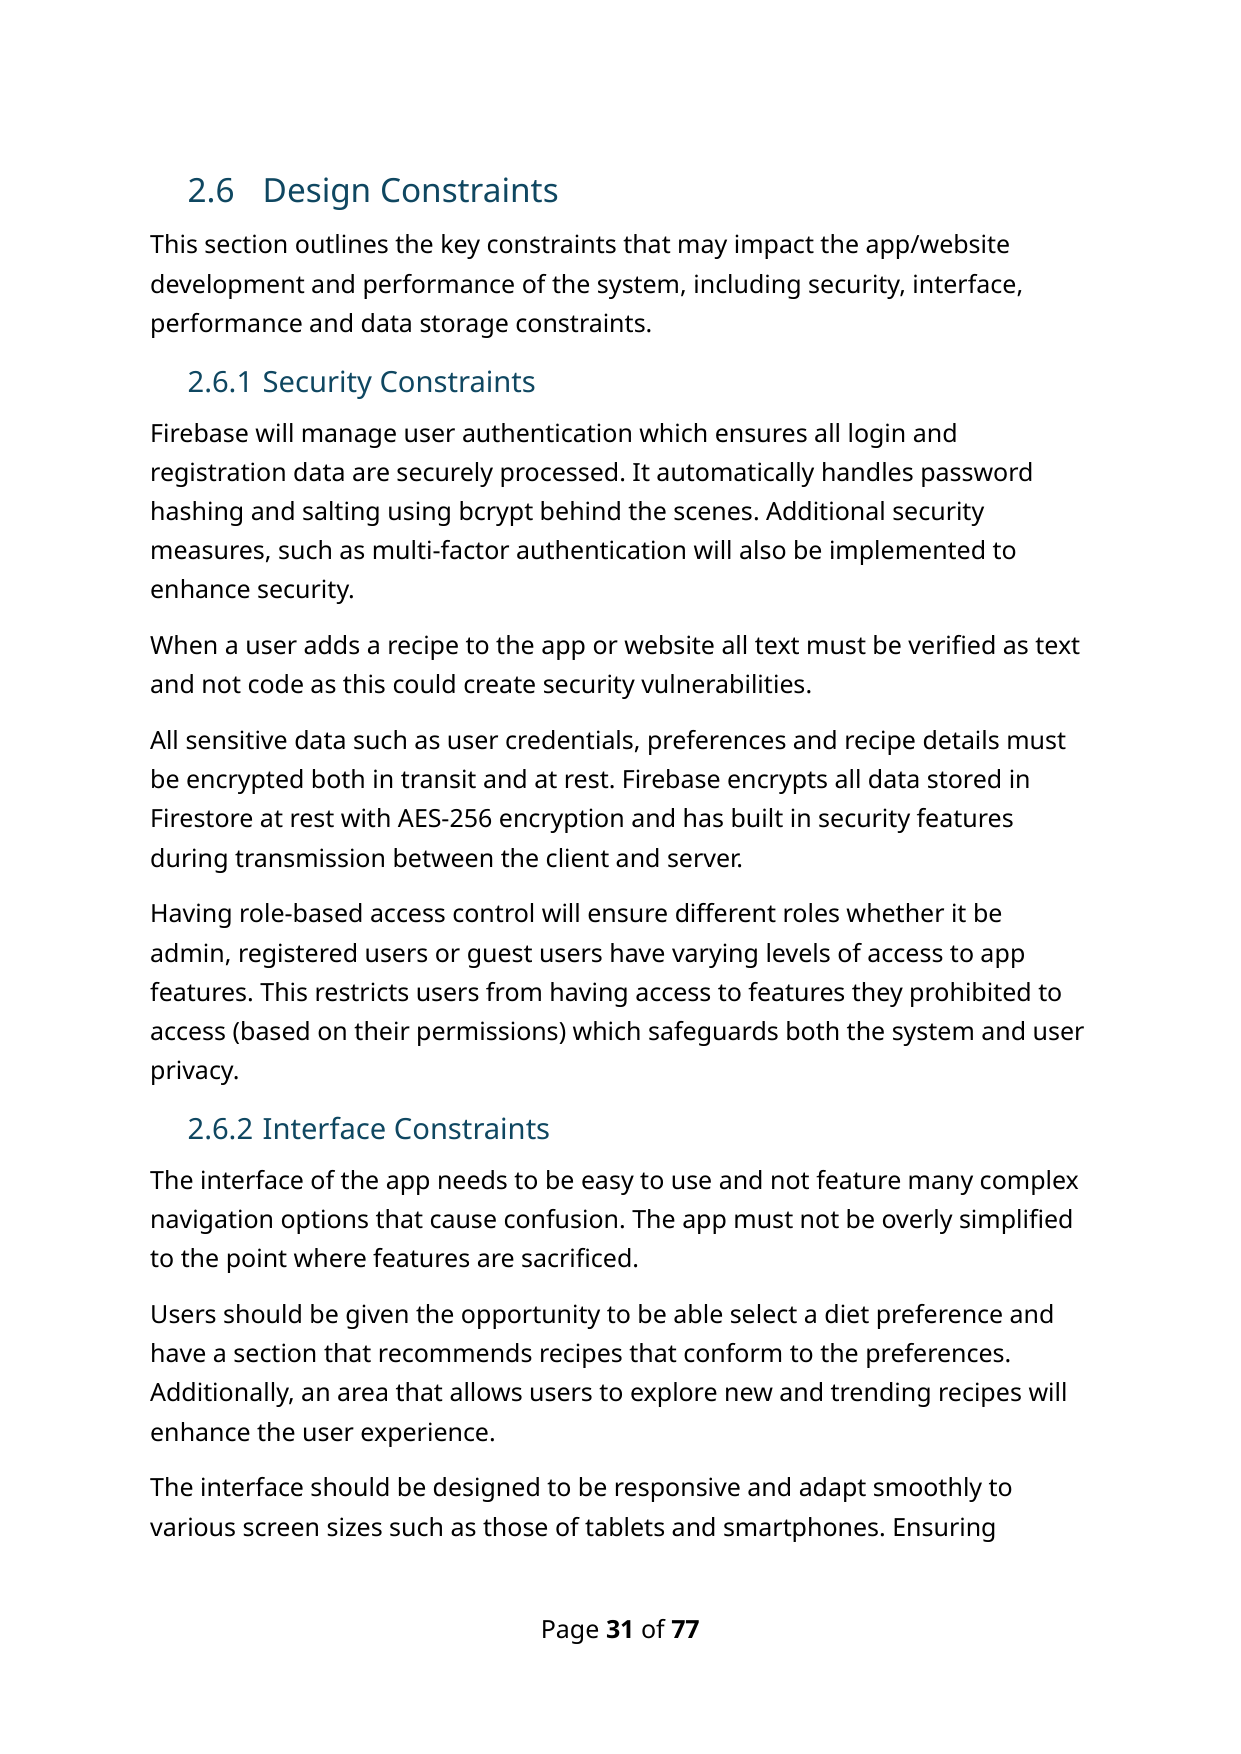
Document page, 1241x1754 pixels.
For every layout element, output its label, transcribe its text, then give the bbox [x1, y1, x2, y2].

subtitle Interface Constraints [187, 1109, 1090, 1148]
subtitle Security Constraints [187, 361, 1090, 401]
text The interface of the app needs to be easy to use and not feature many complex navigation options that cause confusion. The app must not be overly simplified to the point where features are sacrificed. [150, 1163, 1090, 1275]
text When a user adds a recipe to the app or website all text must be verified as text and not code as this could create security vulnerabilities. [150, 628, 1090, 701]
subtitle Design Constraints [187, 167, 1090, 212]
text This section outlines the key constraints that may impact the app/website development and performance of the system, including security, interface, performance and data storage constraints. [150, 227, 1090, 339]
text All sensitive data such as user credentials, preferences and recipe details must be encrypted both in transit and at rest. Firebase encrypts all data stored in Firestore at rest with AES-256 encryption and has built in security features during transmission between the client and server. [150, 723, 1090, 874]
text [150, 1470, 1090, 1543]
text Firebase will manage user authentication which ensures all login and registration data are securely processed. It automatically handles password hashing and salting using bcrypt behind the scenes. Additional security measures, such as multi-factor authentication will also be implemented to enhance security. [150, 415, 1090, 606]
text Users should be given the opportunity to be able select a diet preference and have a section that recommends recipes that conform to the preferences. Additionally, an area that allows users to explore new and trending recipes will enhance the user experience. [150, 1297, 1090, 1448]
text Having role-based access control will ensure different roles whether it be admin, registered users or guest users have varying levels of access to app features. This restricts users from having access to features they prohibited to access (based on their permissions) which safeguards both the system and user privacy. [150, 896, 1090, 1087]
